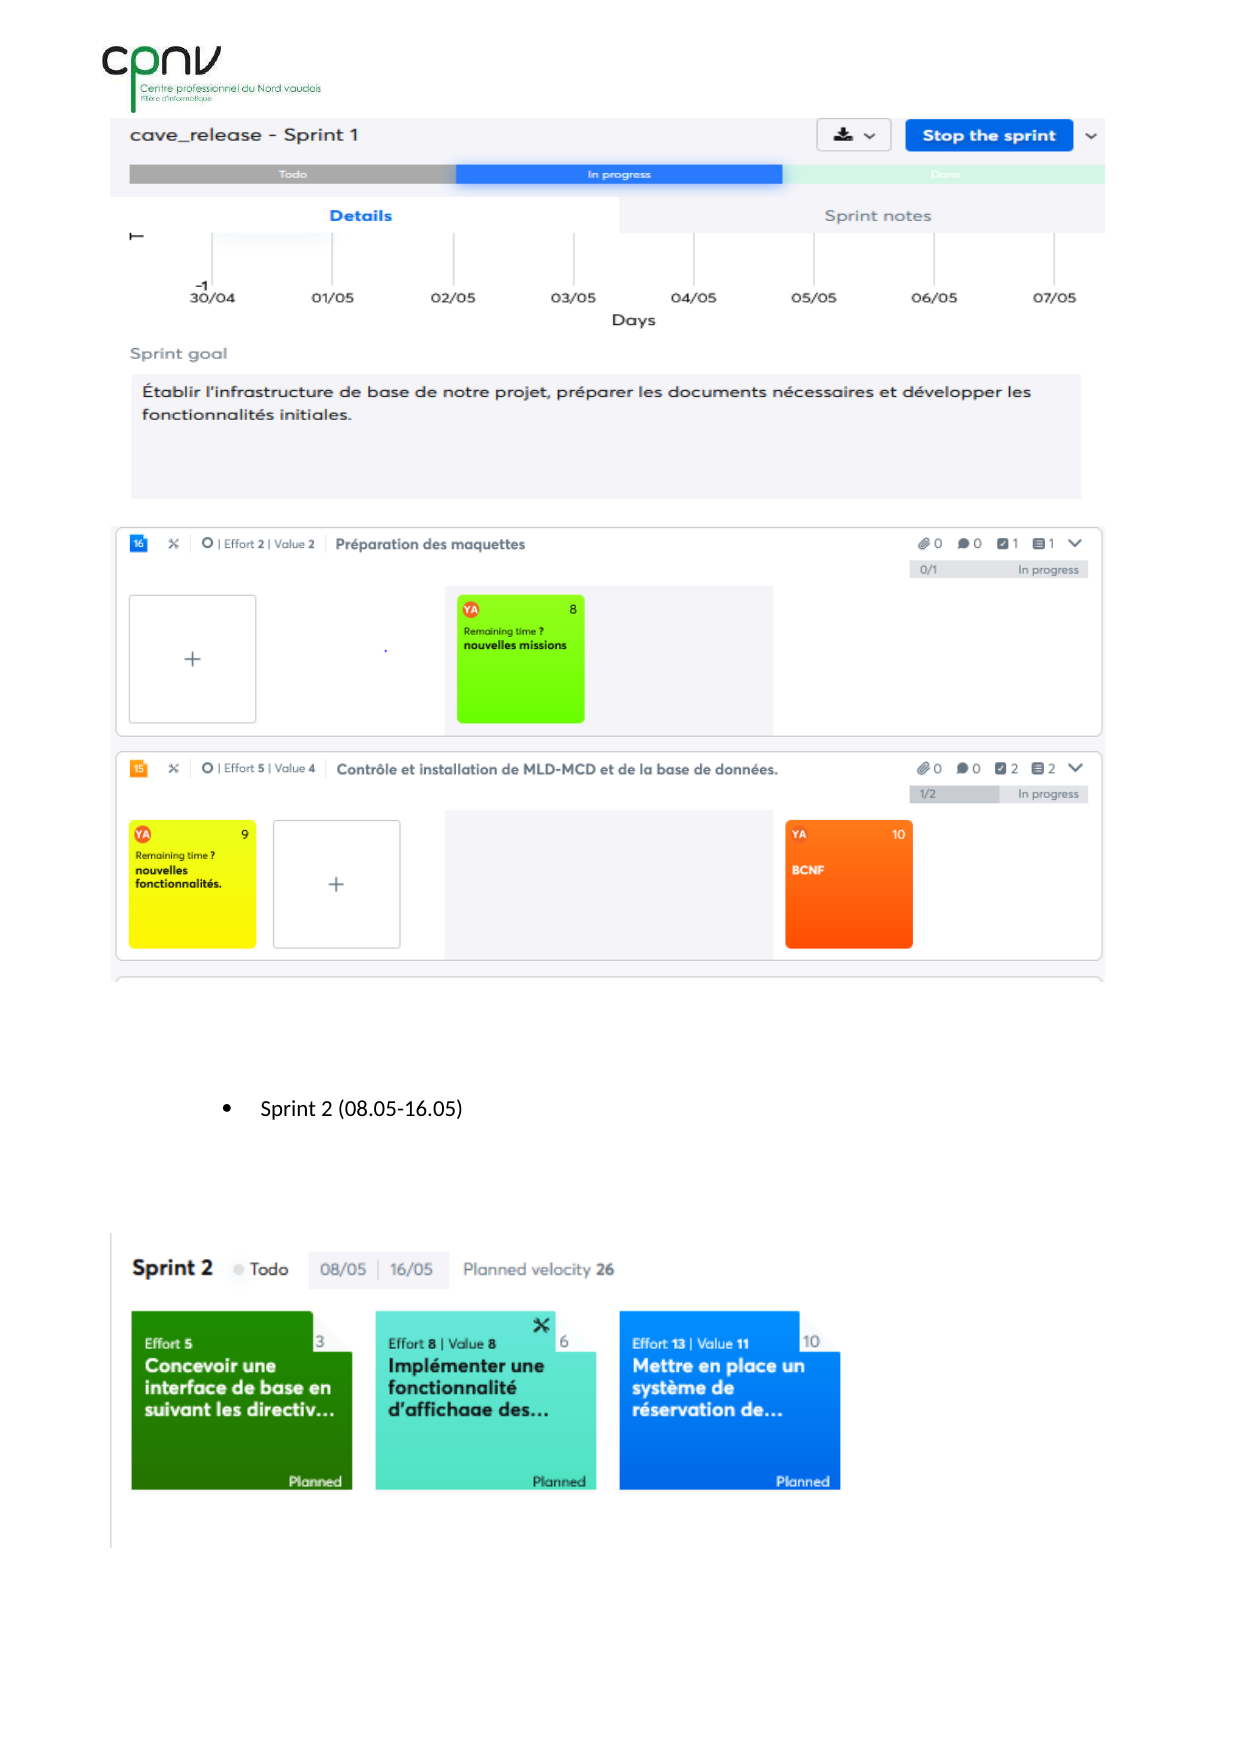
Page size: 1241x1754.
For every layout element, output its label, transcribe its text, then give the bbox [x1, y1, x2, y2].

list Sprint 2 (08.05-16.05) [223, 1094, 1105, 1122]
picture [102, 46, 321, 113]
picture [110, 526, 1106, 982]
picture [110, 1233, 972, 1548]
picture [110, 118, 1106, 499]
